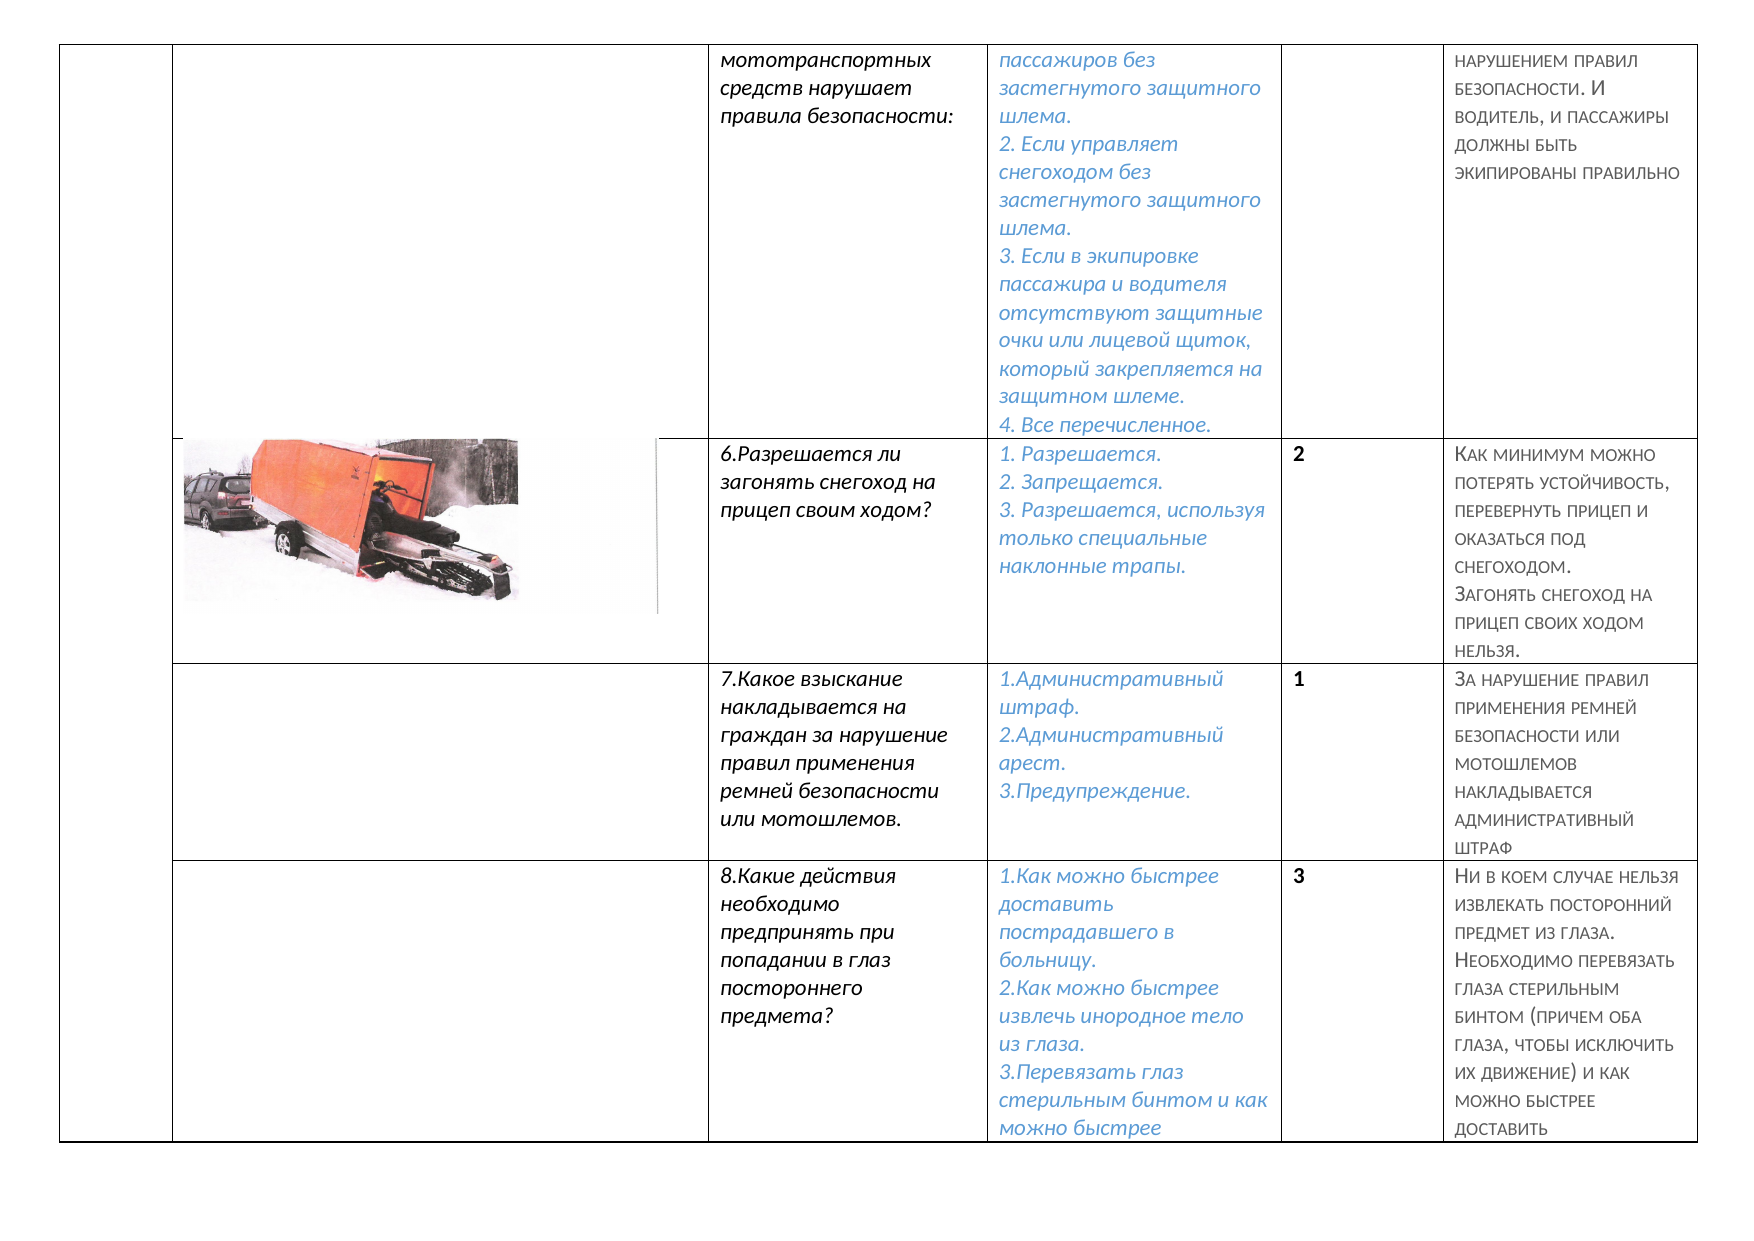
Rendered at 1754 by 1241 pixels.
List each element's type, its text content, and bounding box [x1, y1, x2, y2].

table_cell [173, 664, 708, 860]
table_cell 1 [1282, 664, 1443, 860]
table_cell 1.Административный штраф. 2.Административный арест. 3.Предупреждение. [988, 664, 1281, 860]
table_cell За нарушение правил применения ремней безопасности или мотошлемов накладывается административный штраф [1444, 664, 1697, 860]
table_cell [988, 45, 1281, 438]
table_cell 6.Разрешается ли загонять снегоход на прицеп своим ходом? [709, 439, 987, 663]
table_cell 4 [1282, 45, 1443, 438]
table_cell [709, 45, 987, 438]
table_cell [709, 861, 987, 1141]
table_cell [1444, 45, 1697, 438]
table_cell Как минимум можно потерять устойчивость, перевернуть прицеп и оказаться под снегоходом. Загонять снегоход на прицеп своих ходом нельзя. [1444, 439, 1697, 663]
table_cell [173, 861, 708, 1141]
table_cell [1444, 861, 1697, 1141]
table_cell 2 [1282, 439, 1443, 663]
table_cell [173, 439, 708, 663]
table_cell 1. Разрешается. 2. Запрещается. 3. Разрешается, используя только специальные наклонные трапы. [988, 439, 1281, 663]
table_cell 7.Какое взыскание накладывается на граждан за нарушение правил применения ремней безопасности или мотошлемов. [709, 664, 987, 860]
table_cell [988, 861, 1281, 1141]
table_cell [173, 45, 708, 438]
table_cell 3 [1282, 861, 1443, 1141]
picture [183, 438, 659, 614]
